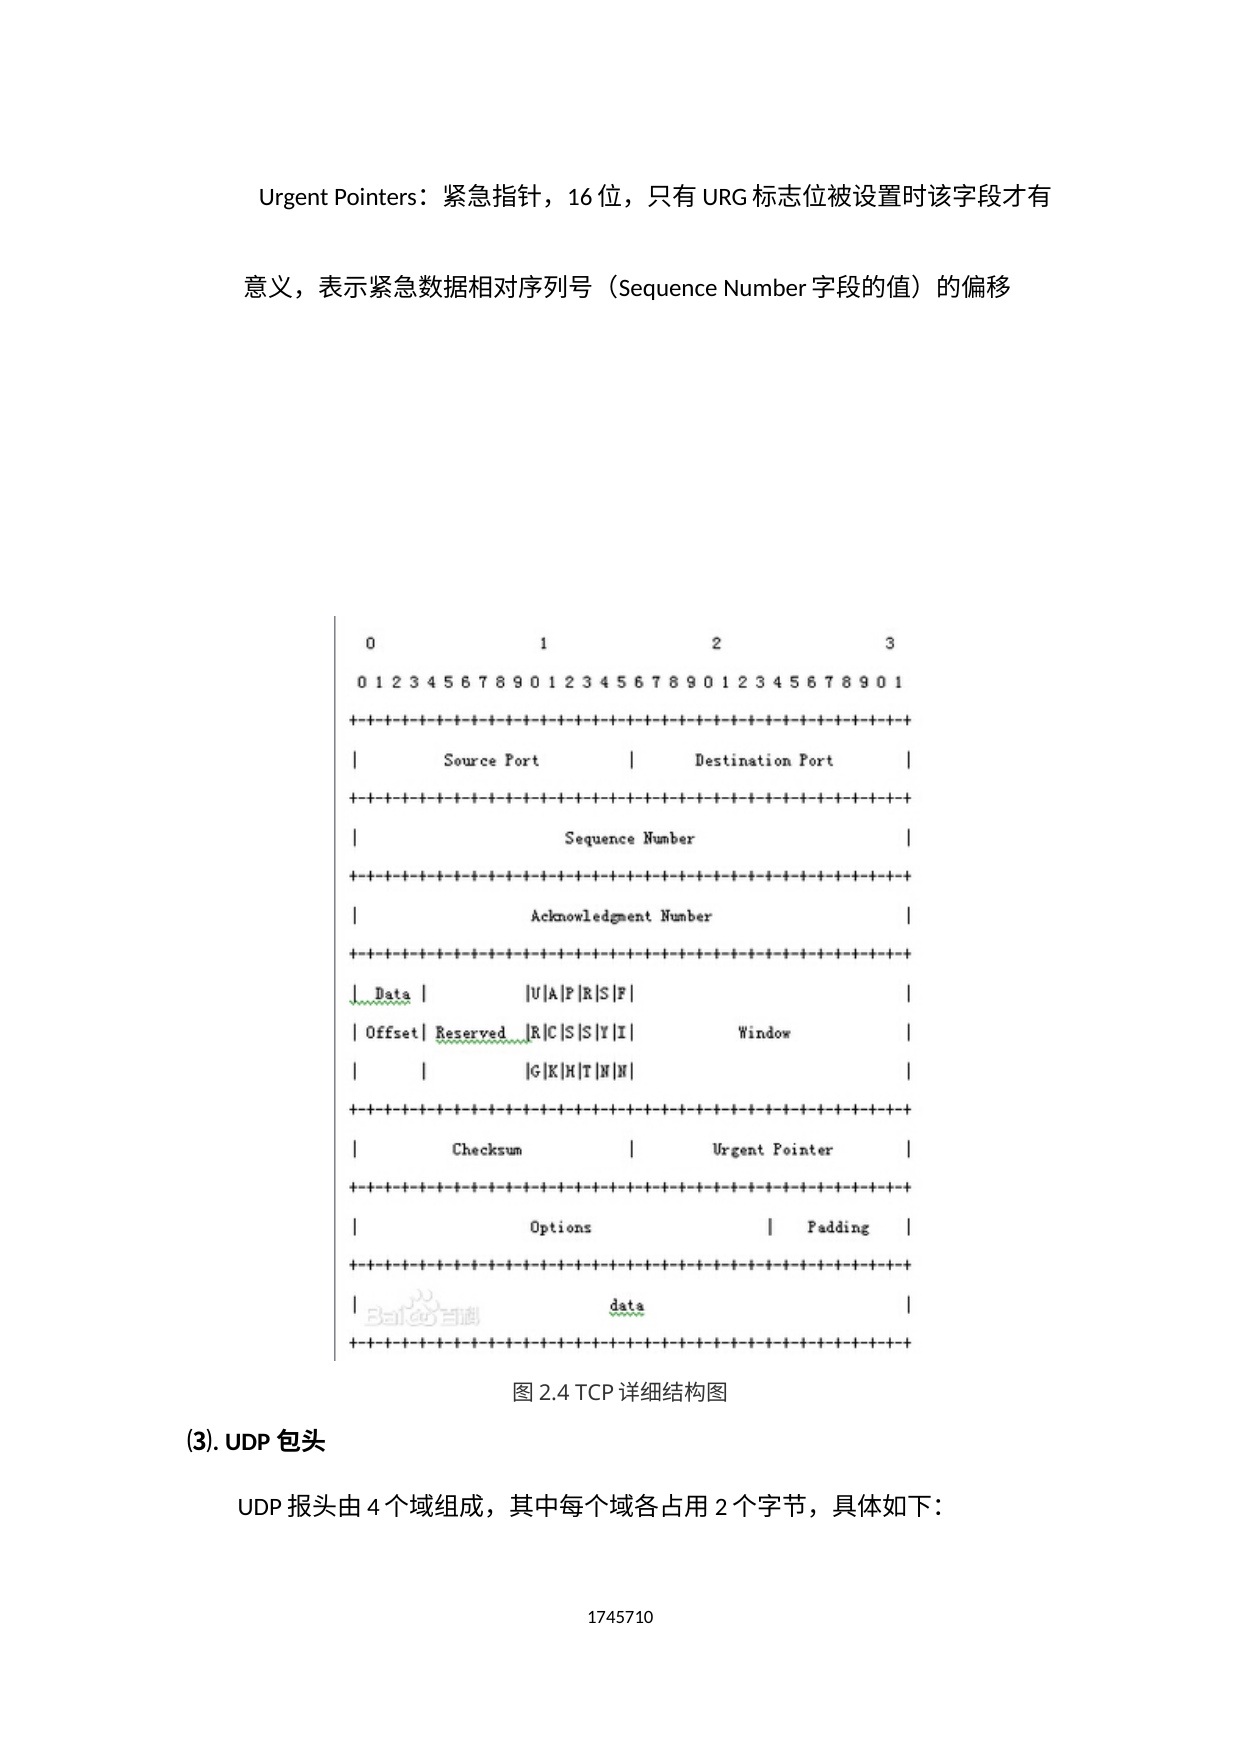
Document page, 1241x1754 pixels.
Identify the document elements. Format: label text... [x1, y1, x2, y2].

text ⑶. UDP 包头 [187, 1407, 1053, 1472]
text UDP报头由4个域组成，其中每个域各占用2个字节，具体如下： [187, 1472, 1053, 1537]
picture [334, 616, 927, 1361]
text 图2.4 TCP详细结构图 [187, 1375, 1053, 1407]
